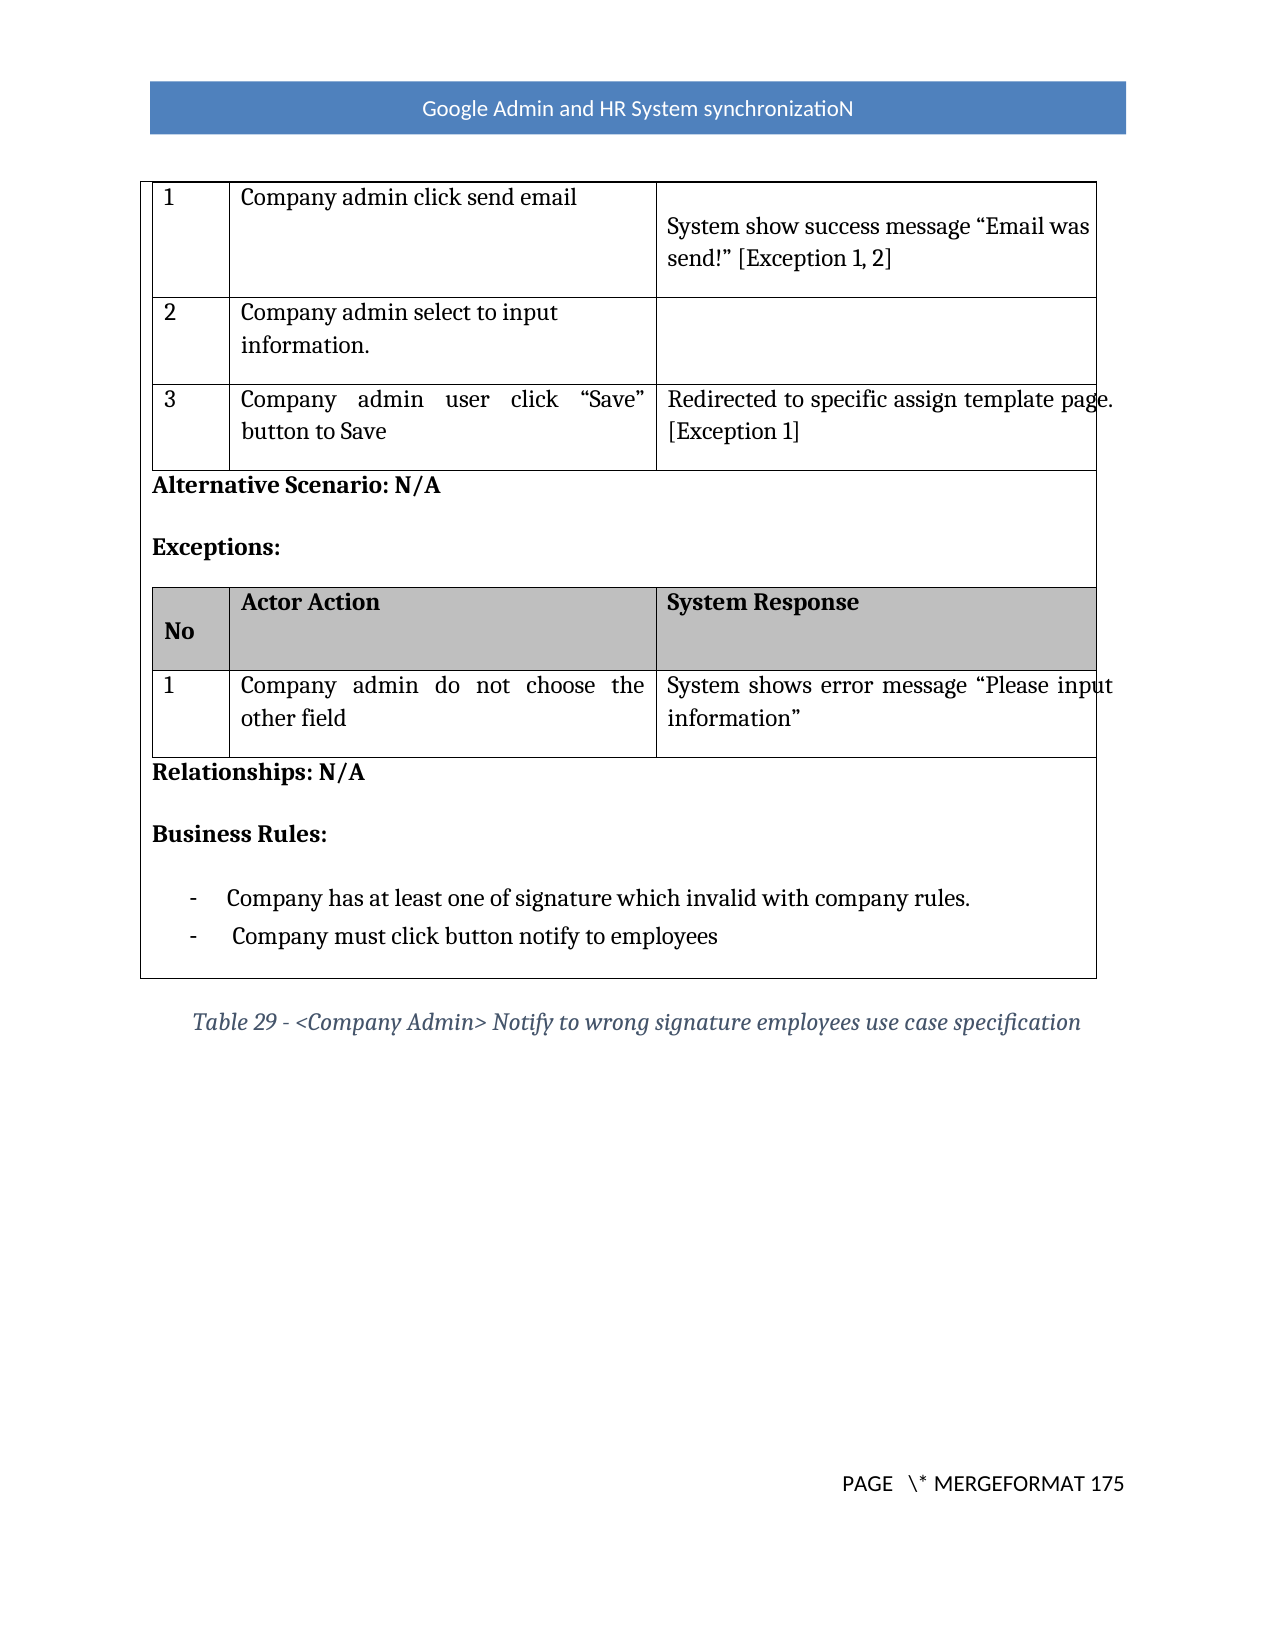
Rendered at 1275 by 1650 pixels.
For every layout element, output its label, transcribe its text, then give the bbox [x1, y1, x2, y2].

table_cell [141, 182, 1096, 978]
text Table 29 - <Company Admin> Notify to wrong signature employees use case specification [150, 1008, 1125, 1037]
